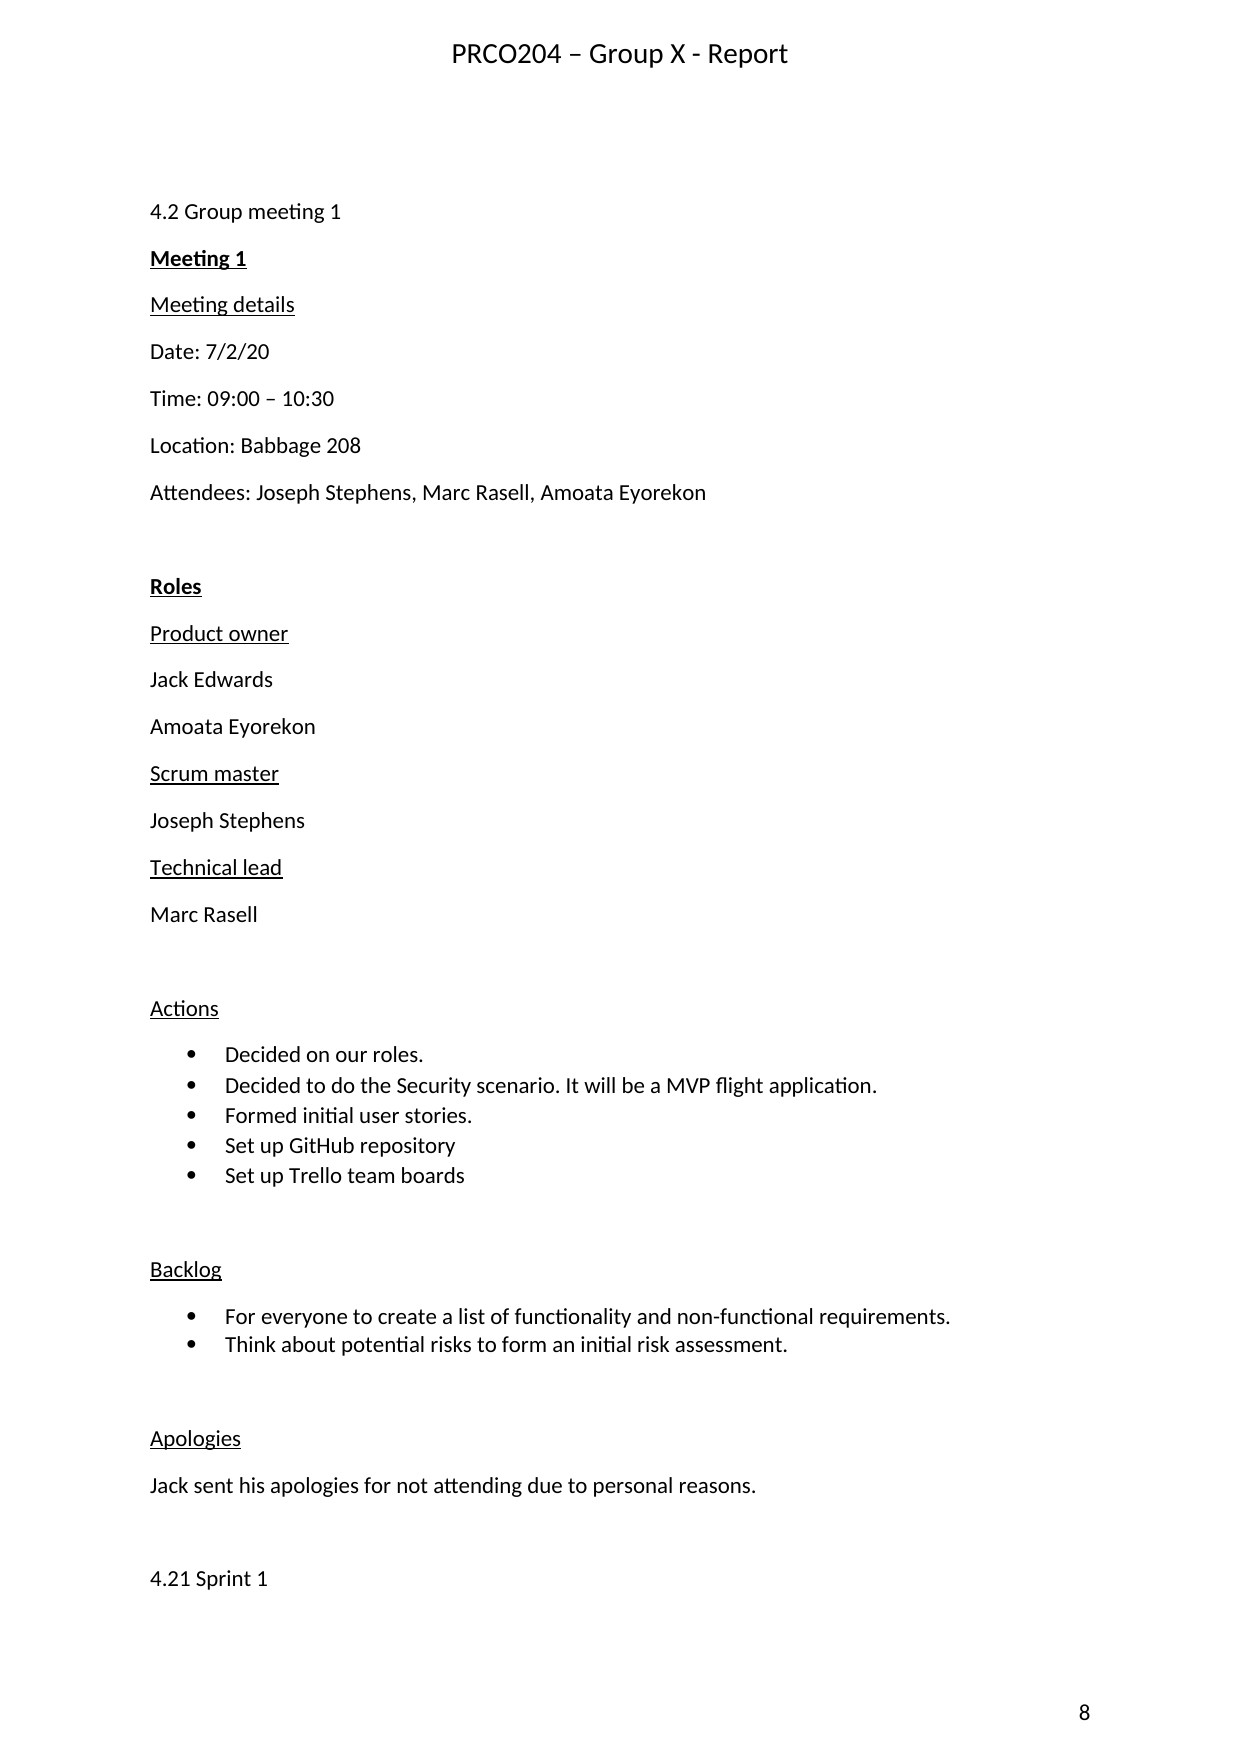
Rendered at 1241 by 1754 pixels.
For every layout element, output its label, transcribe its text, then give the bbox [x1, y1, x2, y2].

text Attendees: Joseph Stephens, Marc Rasell, Amoata Eyorekon [150, 478, 1090, 506]
text Jack Edwards [150, 666, 1090, 694]
list Set up Trello team boards [187, 1161, 1090, 1189]
list Set up GitHub repository [187, 1131, 1090, 1159]
text Date: 7/2/20 [150, 337, 1090, 366]
text Time: 09:00 – 10:30 [150, 384, 1090, 412]
text Jack sent his apologies for not attending due to personal reasons. [150, 1471, 1090, 1499]
text Backlog [150, 1255, 1090, 1283]
text Product owner [150, 619, 1090, 647]
list Think about potential risks to form an initial risk assessment. [187, 1330, 1090, 1358]
text Meeting details [150, 291, 1090, 319]
text Apologies [150, 1424, 1090, 1452]
text Location: Babbage 208 [150, 431, 1090, 459]
list For everyone to create a list of functionality and non-functional requirements. [187, 1302, 1090, 1330]
text 4.2 Group meeting 1 [150, 197, 1090, 225]
text Joseph Stephens [150, 806, 1090, 834]
text Marc Rasell [150, 900, 1090, 928]
text Technical lead [150, 853, 1090, 881]
list Decided to do the Security scenario. It will be a MVP flight application. [187, 1071, 1090, 1099]
text Roles [150, 572, 1090, 600]
list Formed initial user stories. [187, 1101, 1090, 1129]
text Scrum master [150, 759, 1090, 787]
text Meeting 1 [150, 244, 1090, 272]
list Decided on our roles. [187, 1041, 1090, 1069]
text 4.21 Sprint 1 [150, 1564, 1090, 1592]
text Amoata Eyorekon [150, 712, 1090, 741]
text Actions [150, 994, 1090, 1022]
